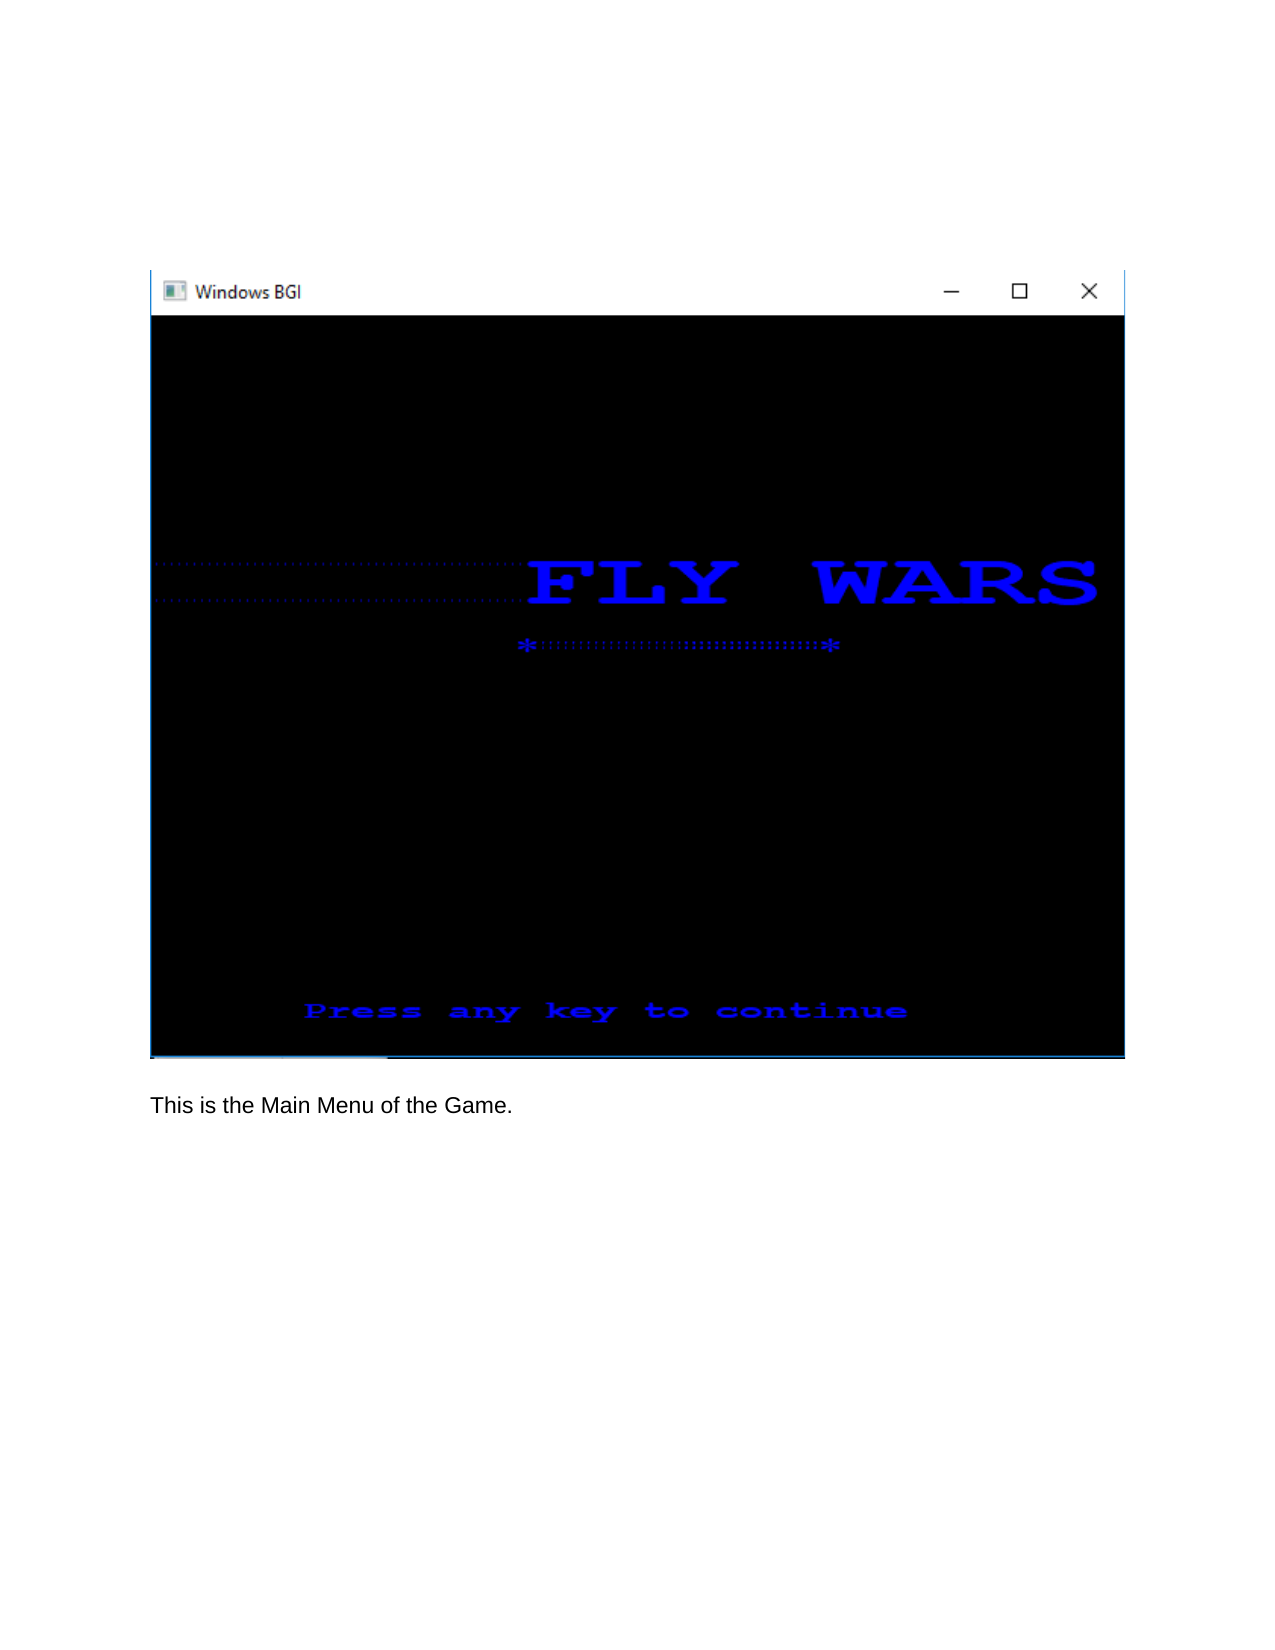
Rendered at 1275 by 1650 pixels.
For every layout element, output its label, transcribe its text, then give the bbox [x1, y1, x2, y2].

text This is the Main Menu of the Game. [150, 1092, 1125, 1119]
picture [150, 270, 1125, 1059]
